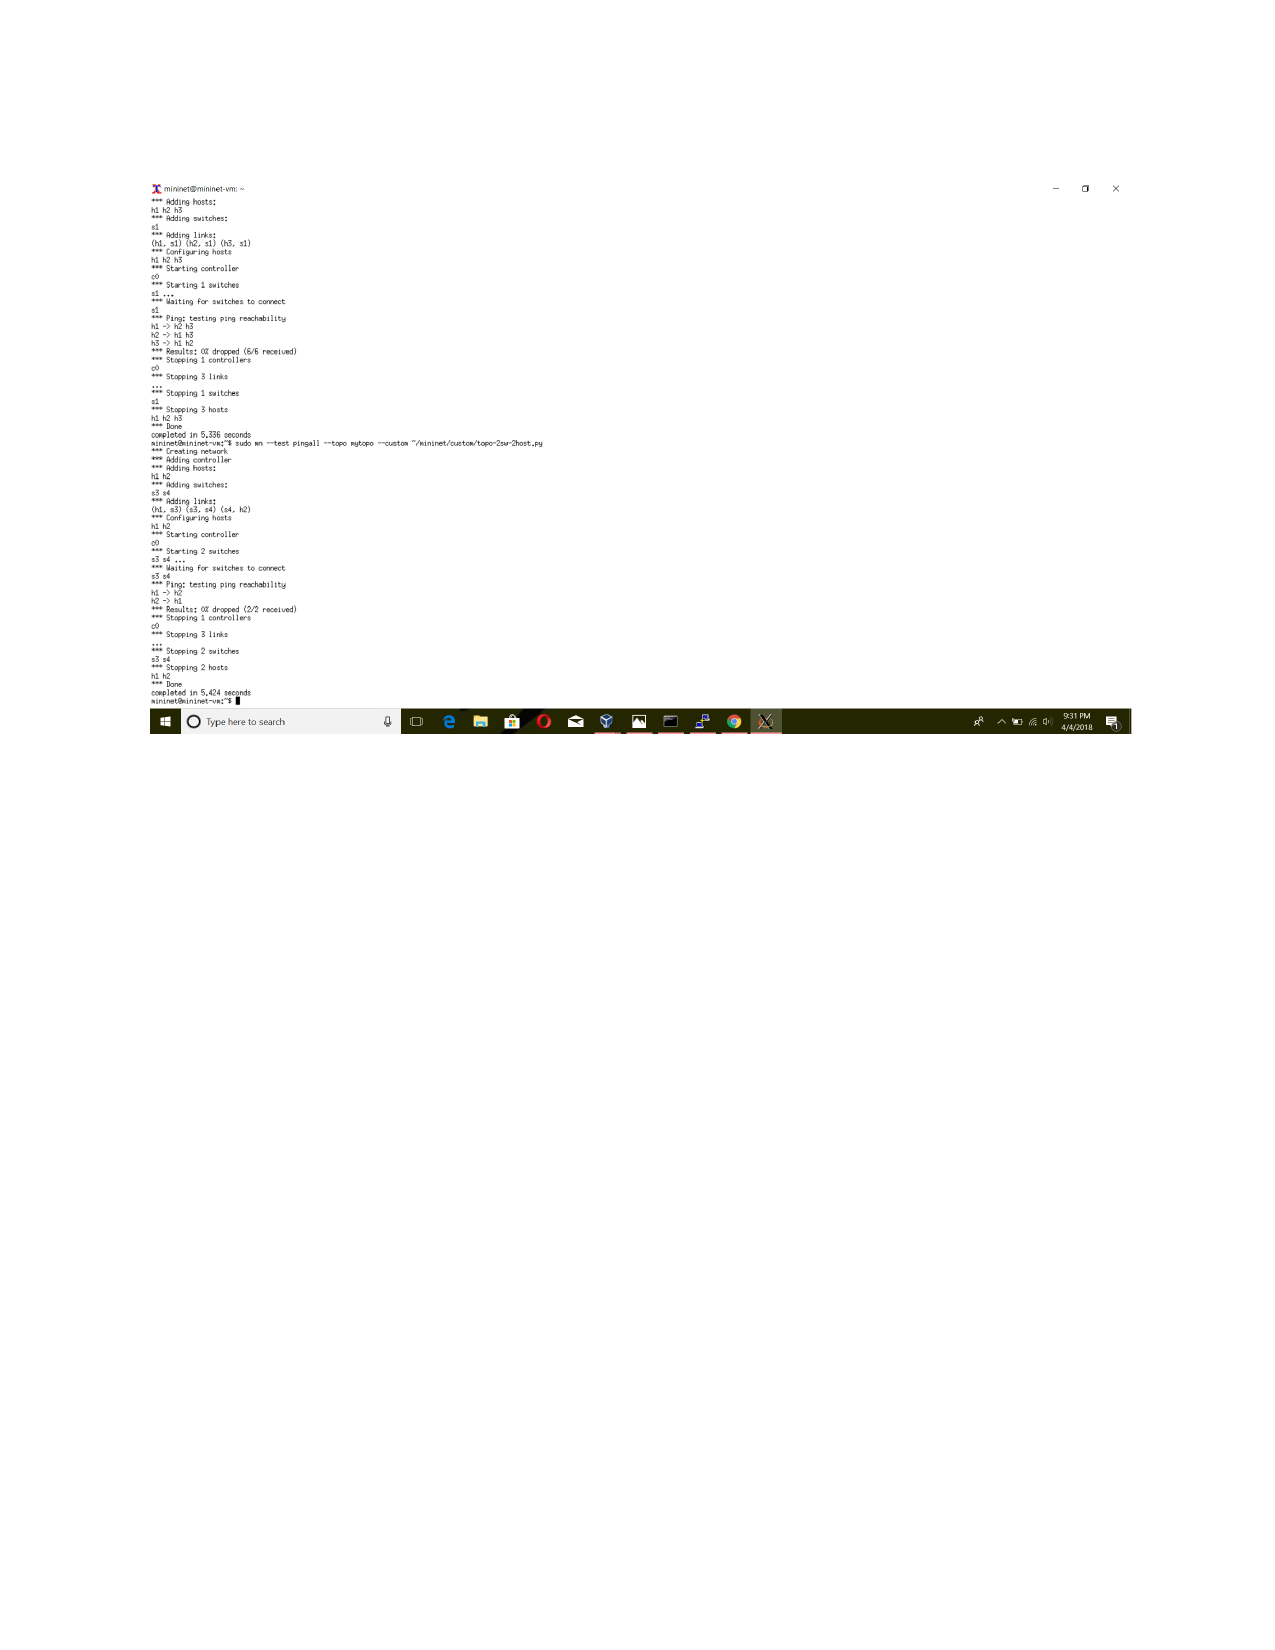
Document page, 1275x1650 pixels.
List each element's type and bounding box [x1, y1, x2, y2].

picture [150, 181, 1132, 734]
